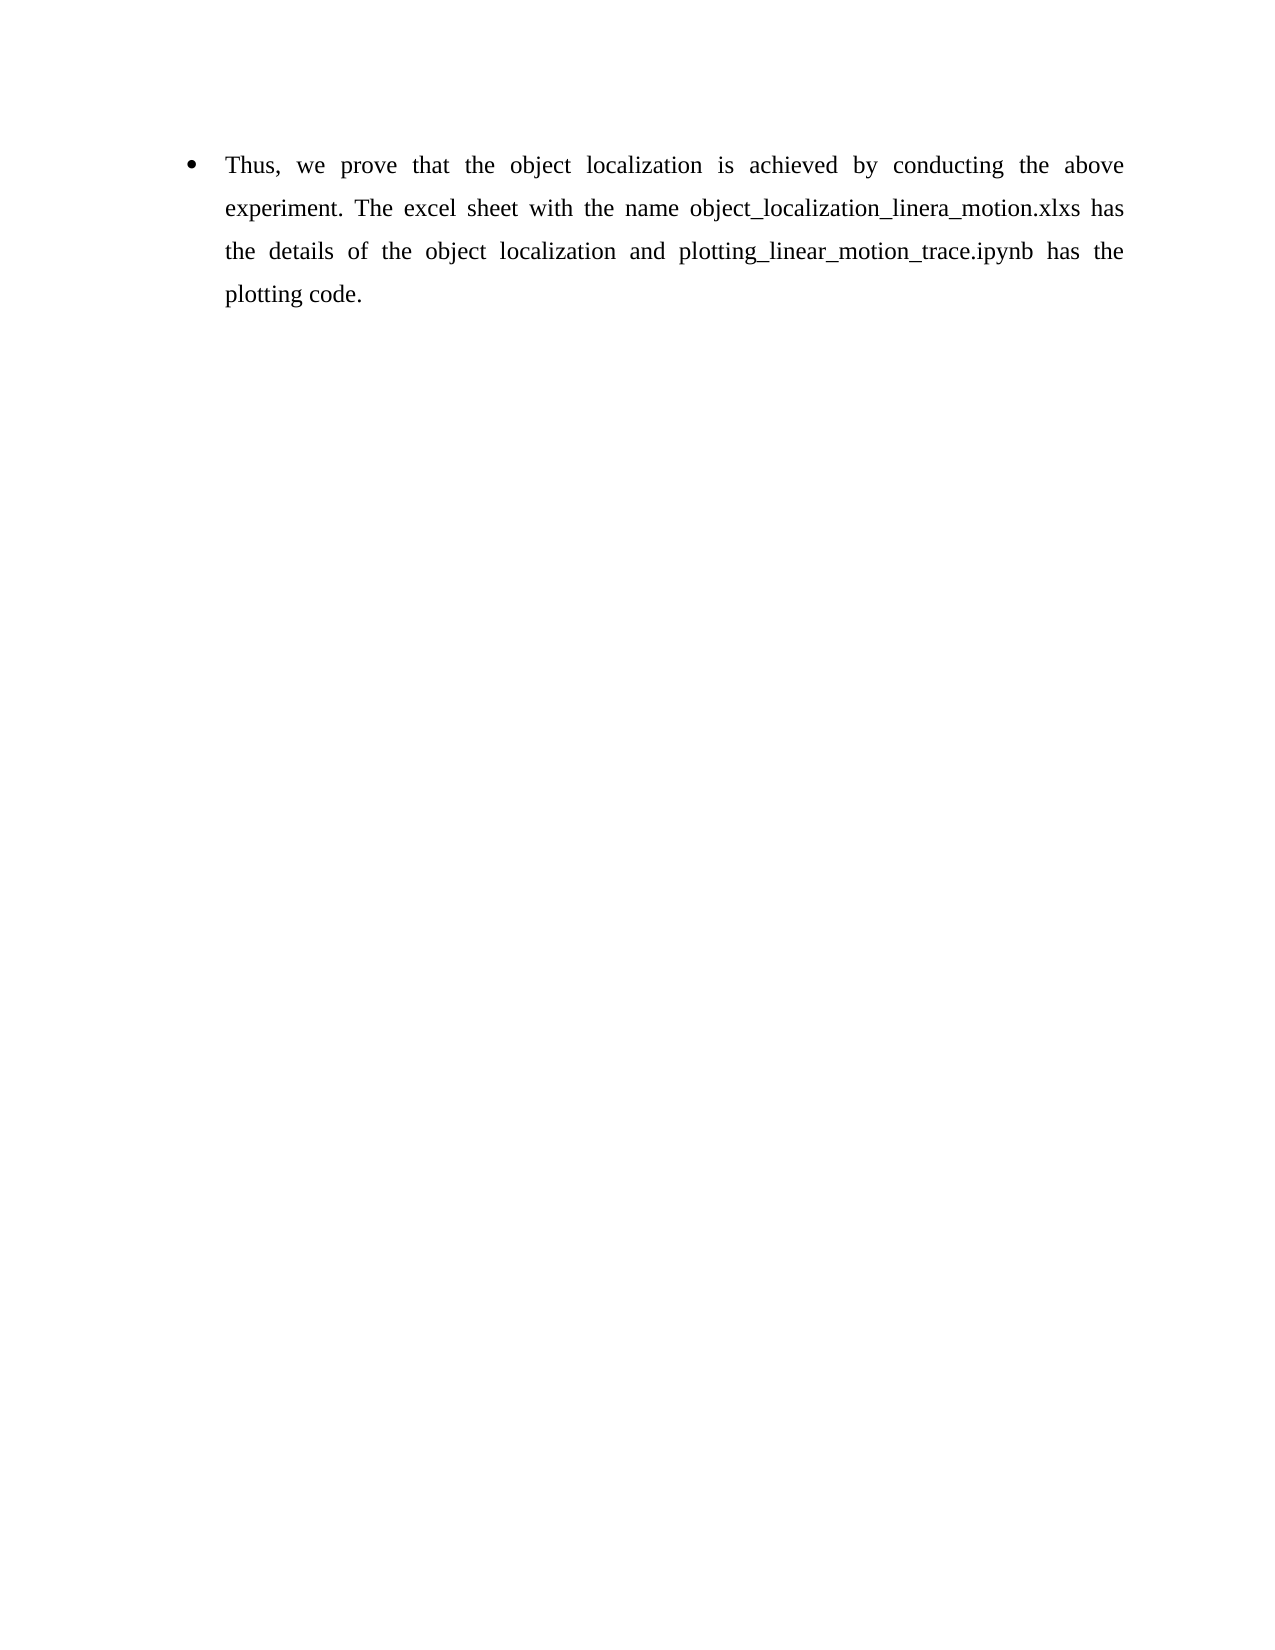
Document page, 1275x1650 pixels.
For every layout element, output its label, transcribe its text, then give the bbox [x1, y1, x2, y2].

list Thus, we prove that the object localization is achieved by conducting the above experiment. The excel sheet with the name object_localization_linera_motion.xlxs has the details of the object localization and plotting_linear_motion_trace.ipynb has the plotting code. [187, 150, 1125, 308]
